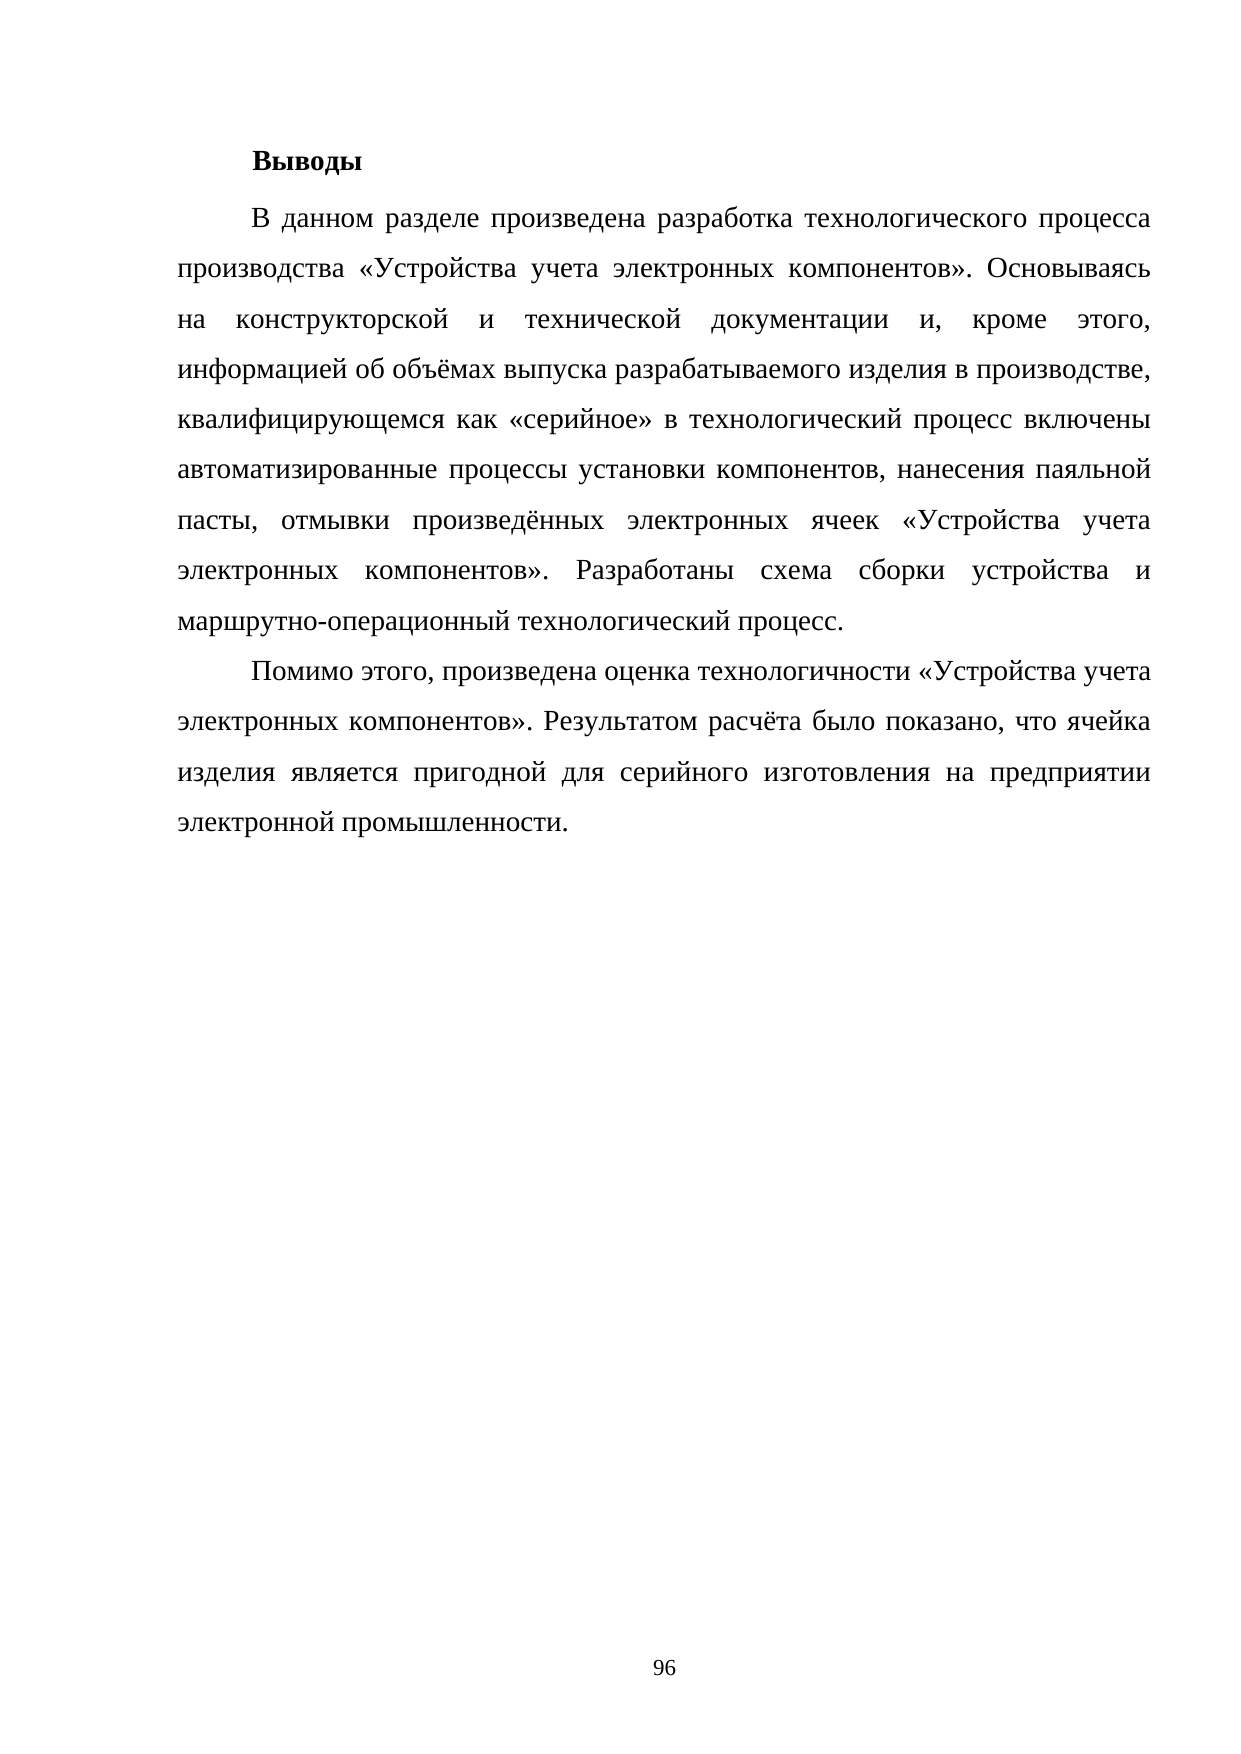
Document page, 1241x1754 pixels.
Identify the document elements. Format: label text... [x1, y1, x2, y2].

subtitle Выводы [177, 143, 1152, 177]
text В данном разделе произведена разработка технологического процесса производства «Устройства учета электронных компонентов». Основываясь на конструкторской и технической документации и, кроме этого, информацией об объёмах выпуска разрабатываемого изделия в производстве, квалифицирующемся как «серийное» в технологический процесс включены автоматизированные процессы установки компонентов, нанесения паяльной пасты, отмывки произведённых электронных ячеек «Устройства учета электронных компонентов». Разработаны схема сборки устройства и маршрутно-операционный технологический процесс. [177, 200, 1152, 636]
text Помимо этого, произведена оценка технологичности «Устройства учета электронных компонентов». Результатом расчёта было показано, что ячейка изделия является пригодной для серийного изготовления на предприятии электронной промышленности. [177, 653, 1152, 837]
